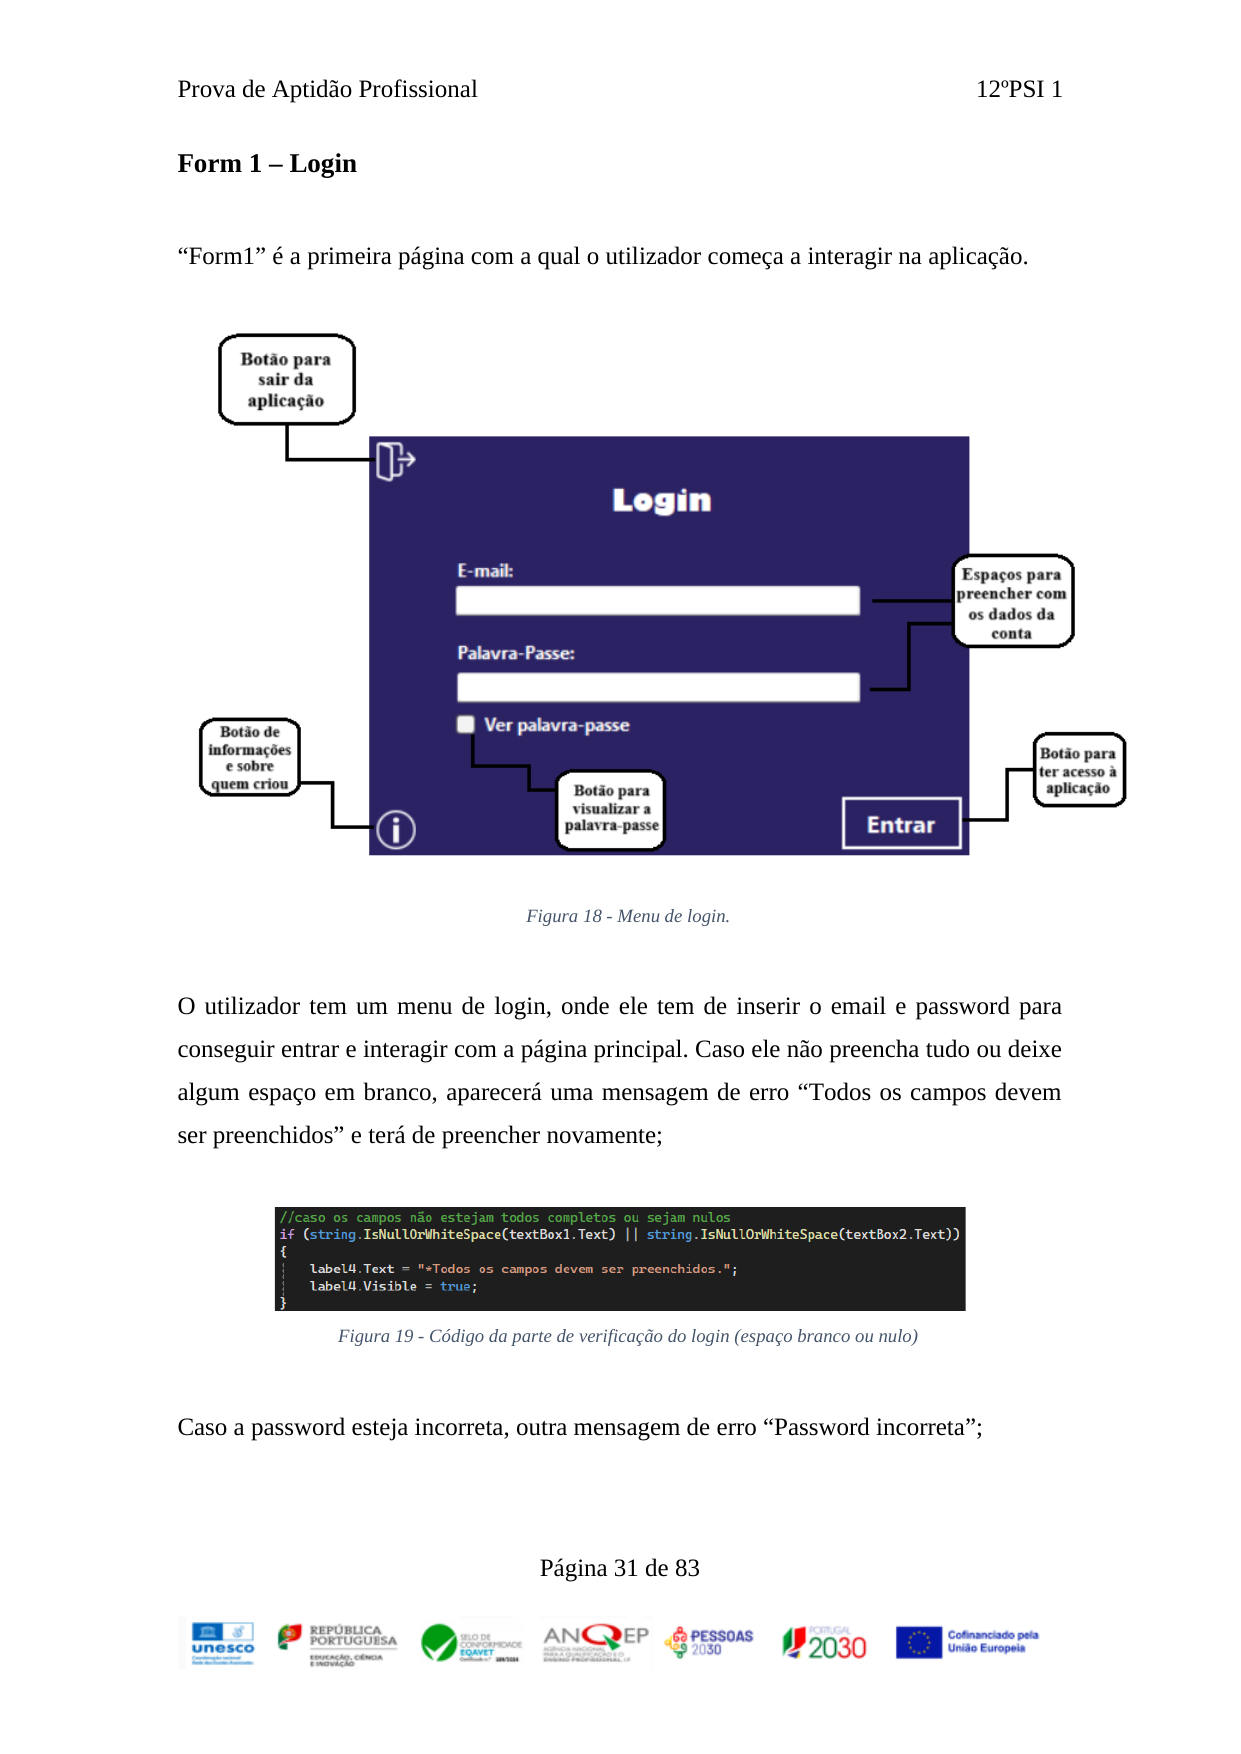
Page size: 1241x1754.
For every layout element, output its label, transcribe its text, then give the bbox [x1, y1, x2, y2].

picture [274, 1207, 966, 1311]
picture [177, 328, 1139, 891]
text Form 1 – Login [177, 148, 1063, 179]
text Caso a password esteja incorreta, outra mensagem de erro “Password incorreta”; [177, 1412, 1063, 1440]
text Figura 19 - Código da parte de verificação do login (espaço branco ou nulo) [195, 1325, 1063, 1347]
text Figura 18 - Menu de login. [195, 905, 1063, 927]
picture [177, 1615, 1084, 1677]
text O utilizador tem um menu de login, onde ele tem de inserir o email e password para conseguir entrar e interagir com a página principal. Caso ele não preencha tudo ou deixe algum espaço em branco, aparecerá uma mensagem de erro “Todos os campos devem ser preenchidos” e terá de preencher novamente; [177, 991, 1063, 1149]
text “Form1” é a primeira página com a qual o utilizador começa a interagir na aplicação. [177, 198, 1063, 270]
